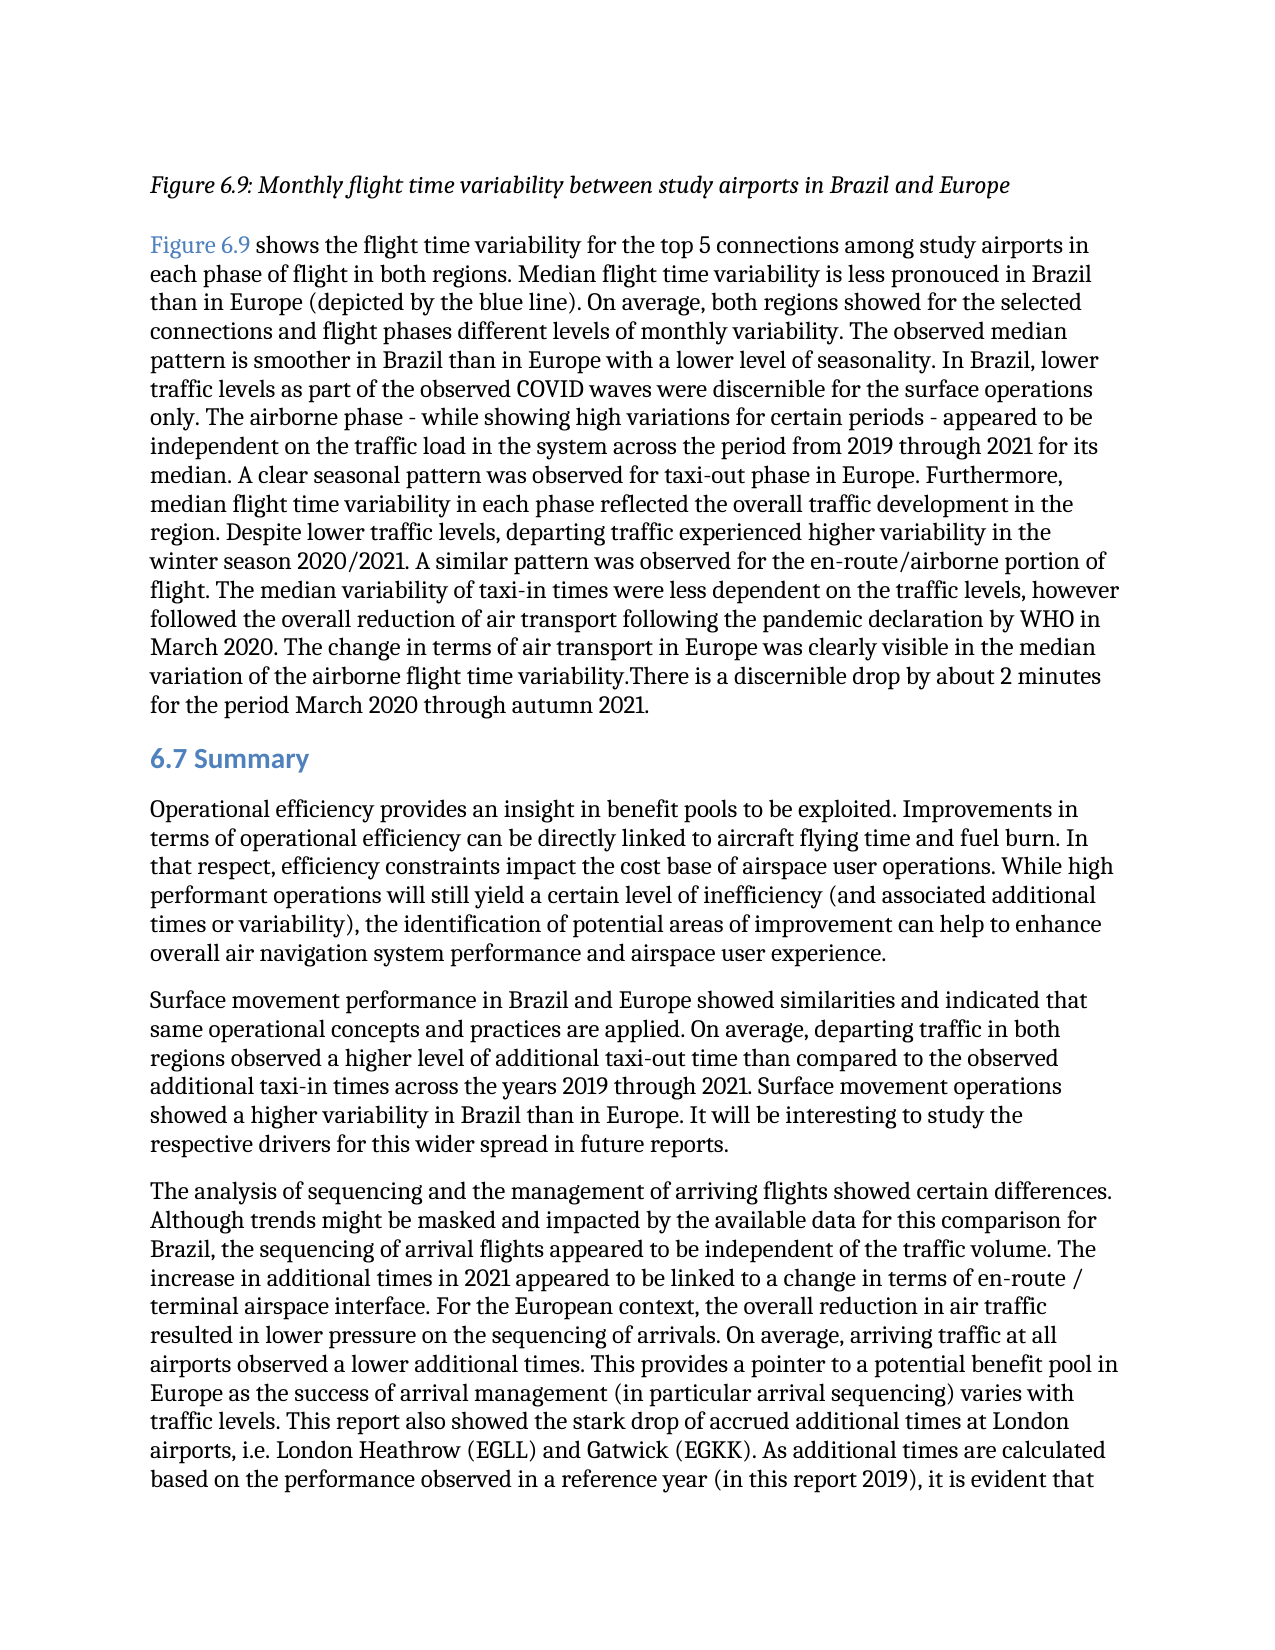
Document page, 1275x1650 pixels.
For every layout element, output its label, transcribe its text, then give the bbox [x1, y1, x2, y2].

text Operational efficiency provides an insight in benefit pools to be exploited. Improvements in terms of operational efficiency can be directly linked to aircraft flying time and fuel burn. In that respect, efficiency constraints impact the cost base of airspace user operations. While high performant operations will still yield a certain level of inefficiency (and associated additional times or variability), the identification of potential areas of improvement can help to enhance overall air navigation system performance and airspace user experience. [150, 795, 1125, 967]
text Figure 6.9 shows the flight time variability for the top 5 connections among study airports in each phase of flight in both regions. Median flight time variability is less pronouced in Brazil than in Europe (depicted by the blue line). On average, both regions showed for the selected connections and flight phases different levels of monthly variability. The observed median pattern is smoother in Brazil than in Europe with a lower level of seasonality. In Brazil, lower traffic levels as part of the observed COVID waves were discernible for the surface operations only. The airborne phase - while showing high variations for certain periods - appeared to be independent on the traffic load in the system across the period from 2019 through 2021 for its median. A clear seasonal pattern was observed for taxi-out phase in Europe. Furthermore, median flight time variability in each phase reflected the overall traffic development in the region. Despite lower traffic levels, departing traffic experienced higher variability in the winter season 2020/2021. A similar pattern was observed for the en-route/airborne portion of flight. The median variability of taxi-in times were less dependent on the traffic levels, however followed the overall reduction of air transport following the pandemic declaration by WHO in March 2020. The change in terms of air transport in Europe was clearly visible in the median variation of the airborne flight time variability.There is a discernible drop by about 2 minutes for the period March 2020 through autumn 2021. [150, 231, 1125, 719]
subtitle 6.7 Summary [150, 740, 1125, 776]
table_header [139, 150, 1114, 212]
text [150, 1177, 1125, 1493]
text Surface movement performance in Brazil and Europe showed similarities and indicated that same operational concepts and practices are applied. On average, departing traffic in both regions observed a higher level of additional taxi-out time than compared to the observed additional taxi-in times across the years 2019 through 2021. Surface movement operations showed a higher variability in Brazil than in Europe. It will be interesting to study the respective drivers for this wider spread in future reports. [150, 986, 1125, 1158]
